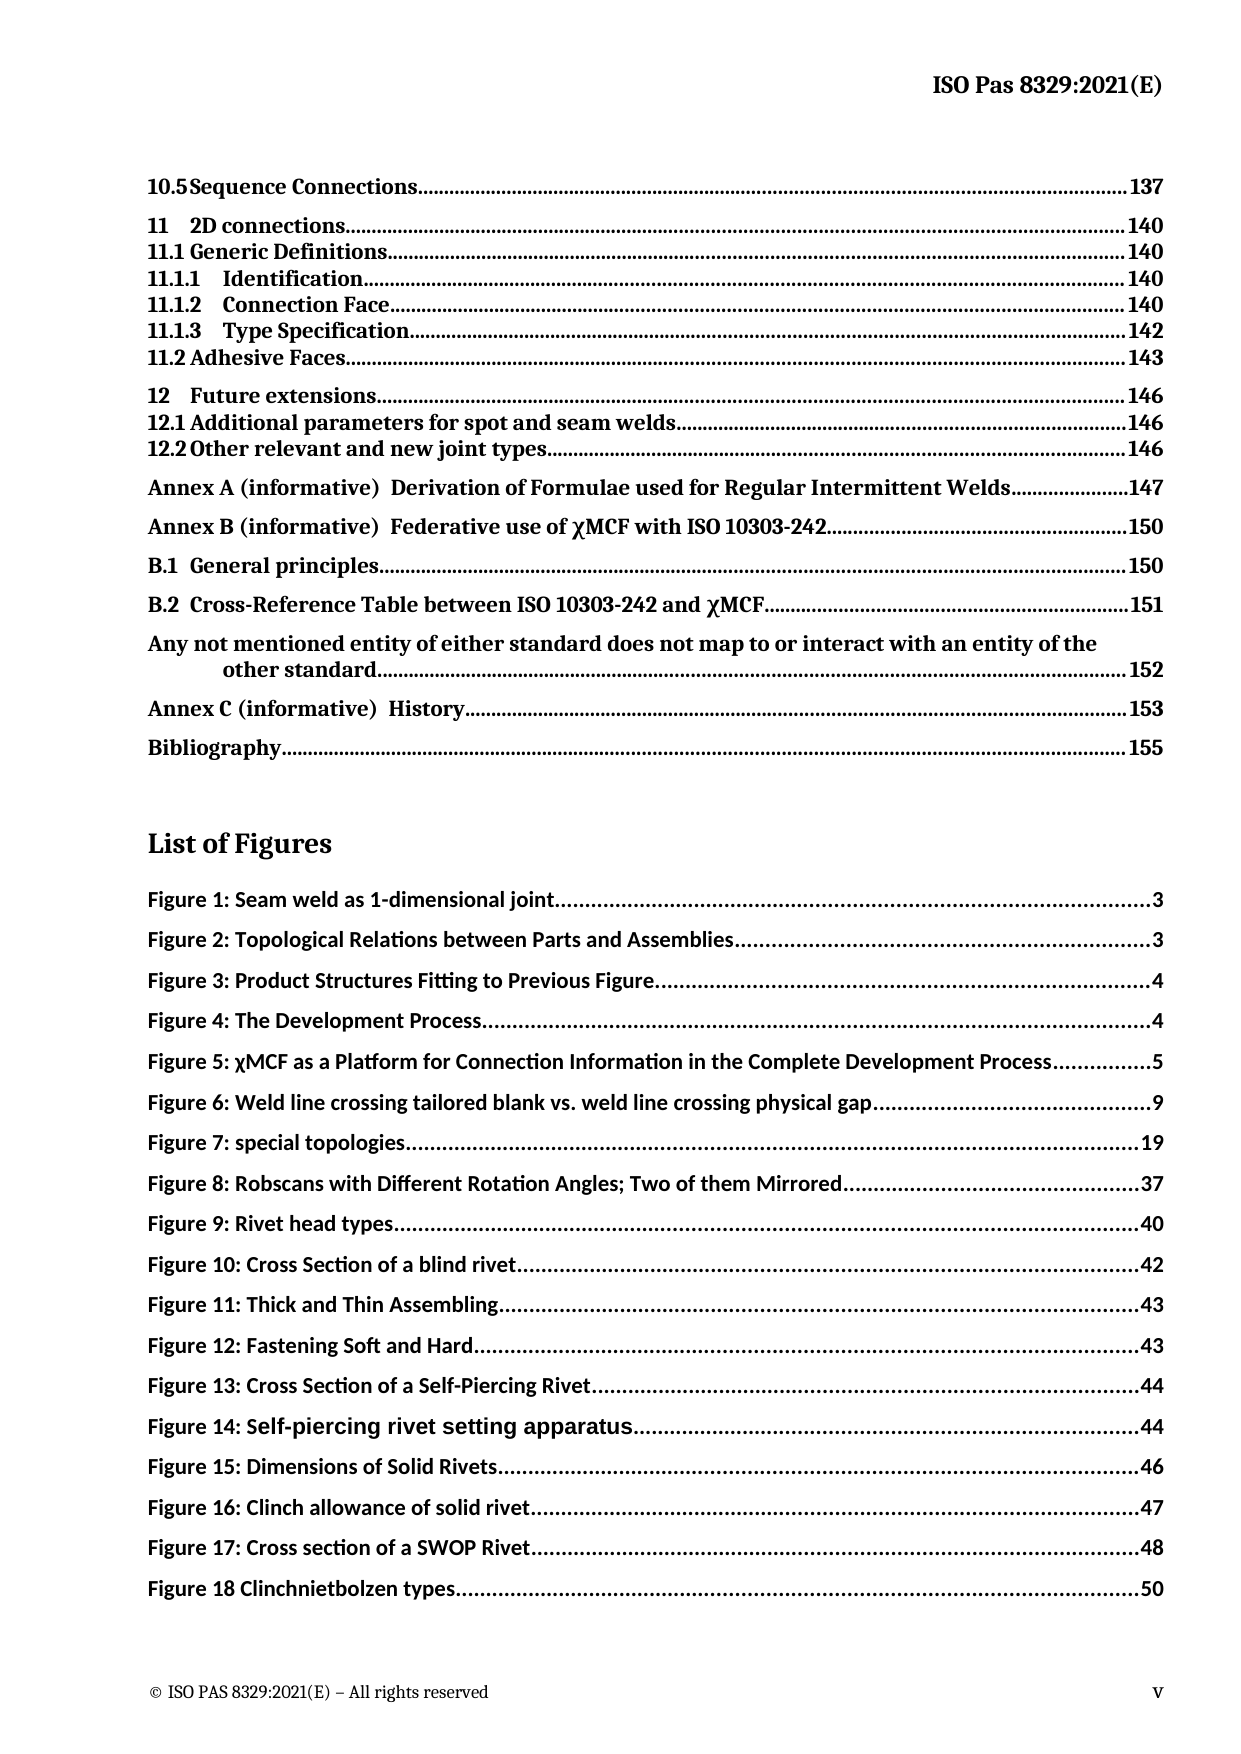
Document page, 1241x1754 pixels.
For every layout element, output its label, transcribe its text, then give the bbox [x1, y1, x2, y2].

text Figure 18 Clinchnietbolzen types 50 [148, 1574, 1111, 1602]
text Any not mentioned entity of either standard does not map to or interact with an entity of the other standard. 152 [148, 630, 1111, 683]
text Figure 17: Cross section of a SWOP Rivet 48 [148, 1533, 1111, 1561]
text Figure 1: Seam weld as 1-dimensional joint 3 [148, 885, 1111, 913]
text 11.1.1 Identification 140 [148, 265, 1111, 292]
text 11 2D connections 140 [148, 213, 1111, 239]
text Figure 15: Dimensions of Solid Rivets 46 [148, 1452, 1111, 1480]
text 12.1 Additional parameters for spot and seam welds 146 [148, 410, 1111, 436]
text 10.5 Sequence Connections 137 [148, 174, 1111, 200]
text Figure 14: Self-piercing rivet setting apparatus 44 [148, 1412, 1111, 1440]
text 11.1.3 Type Specification 142 [148, 318, 1111, 344]
text Figure 12: Fastening Soft and Hard 43 [148, 1331, 1111, 1359]
text B.2 Cross-Reference Table between ISO 10303-242 and χMCF 151 [148, 591, 1111, 618]
text Annex C (informative) History 153 [148, 696, 1111, 722]
text Annex A (informative) Derivation of Formulae used for Regular Intermittent Welds 147 [148, 475, 1111, 501]
text Figure 5: χMCF as a Platform for Connection Information in the Complete Development Process 5 [148, 1047, 1111, 1075]
text Figure 6: Weld line crossing tailored blank vs. weld line crossing physical gap 9 [148, 1088, 1111, 1116]
text Figure 10: Cross Section of a blind rivet 42 [148, 1250, 1111, 1278]
text Annex B (informative) Federative use of χMCF with ISO 10303-242 150 [148, 514, 1111, 540]
text Figure 4: The Development Process 4 [148, 1007, 1111, 1034]
text Figure 11: Thick and Thin Assembling 43 [148, 1290, 1111, 1318]
text 11.2 Adhesive Faces 143 [148, 344, 1111, 371]
text 12 Future extensions 146 [148, 383, 1111, 410]
text Bibliography 155 [148, 734, 1111, 761]
text B.1 General principles 150 [148, 553, 1111, 579]
text Figure 8: Robscans with Different Rotation Angles; Two of them Mirrored 37 [148, 1169, 1111, 1197]
text 11.1.2 Connection Face 140 [148, 292, 1111, 318]
text Figure 3: Product Structures Fitting to Previous Figure. 4 [148, 966, 1111, 994]
text List of Figures [148, 828, 1163, 860]
text Figure 7: special topologies 19 [148, 1128, 1111, 1156]
text Figure 9: Rivet head types 40 [148, 1209, 1111, 1237]
text 11.1 Generic Definitions 140 [148, 239, 1111, 265]
text 12.2 Other relevant and new joint types 146 [148, 436, 1111, 462]
text Figure 2: Topological Relations between Parts and Assemblies 3 [148, 926, 1111, 953]
text Figure 13: Cross Section of a Self-Piercing Rivet 44 [148, 1371, 1111, 1399]
text Figure 16: Clinch allowance of solid rivet 47 [148, 1493, 1111, 1521]
